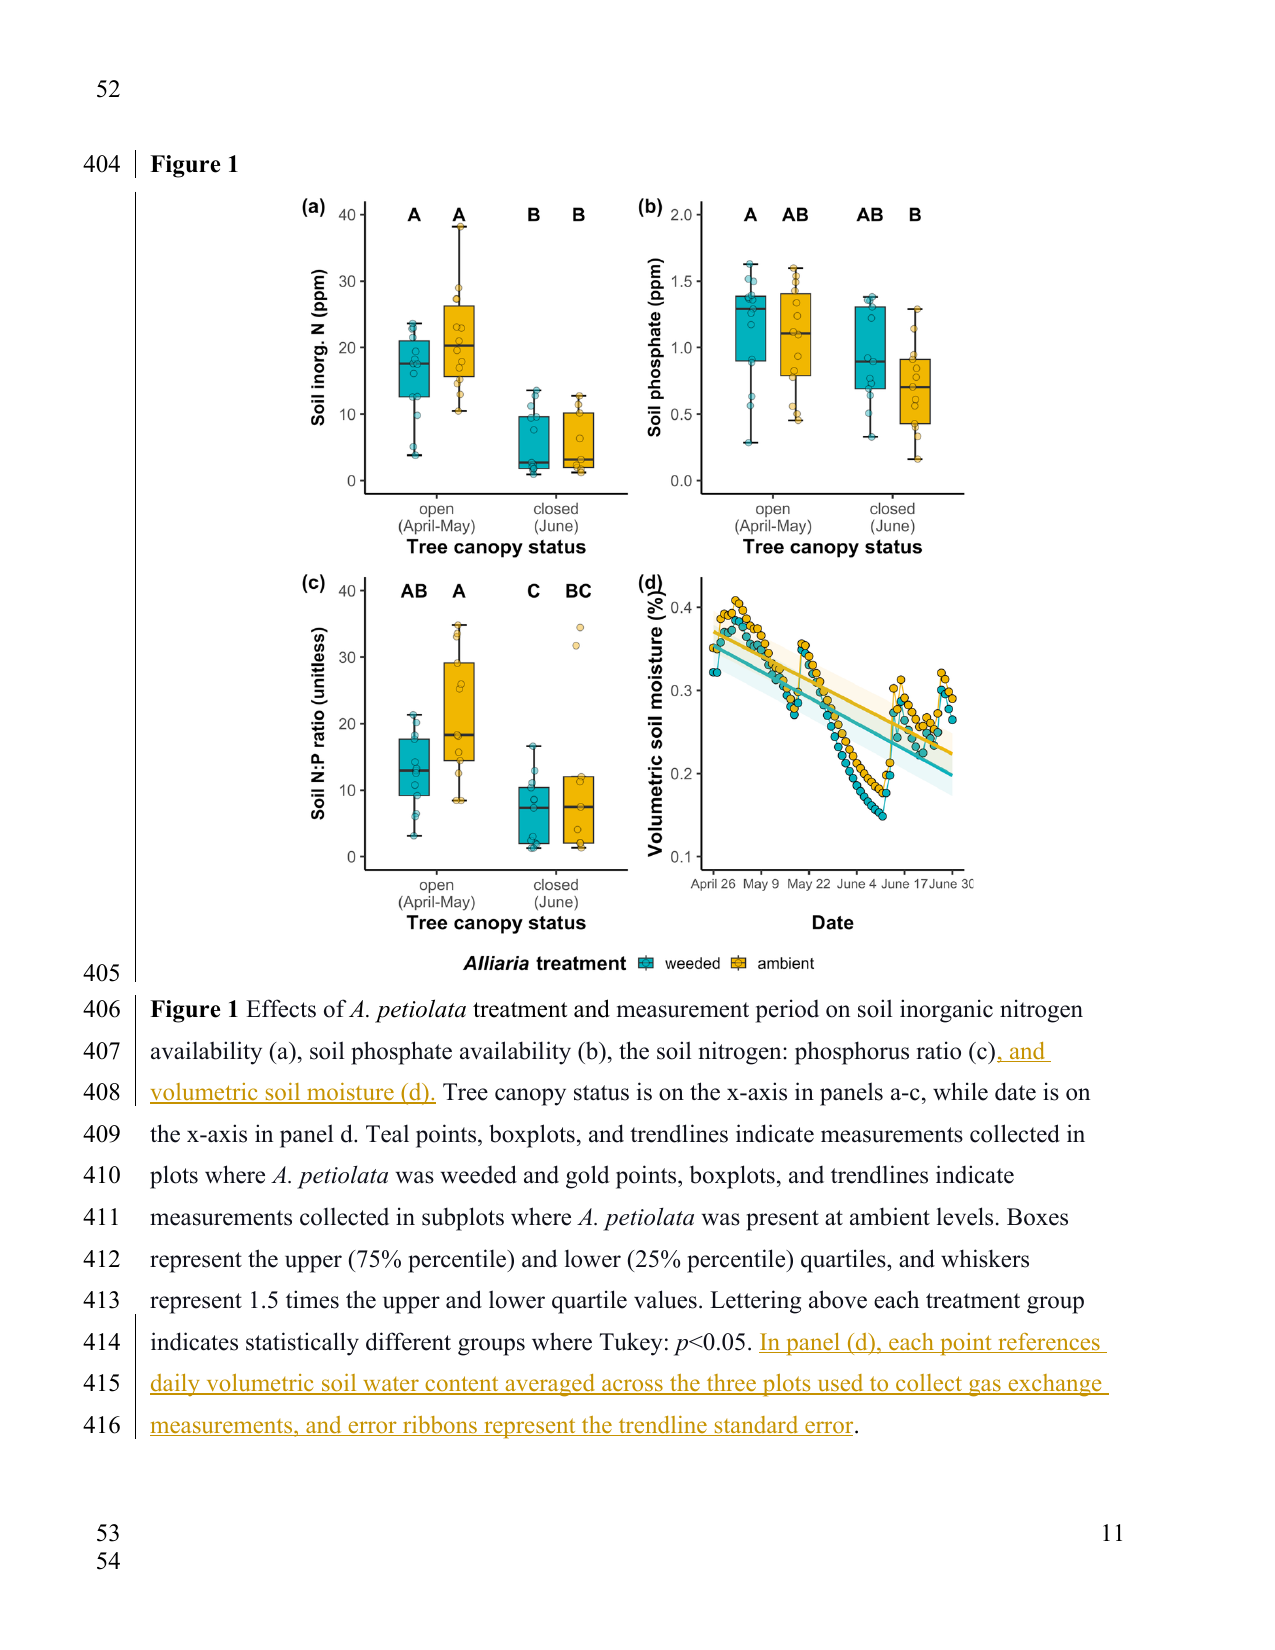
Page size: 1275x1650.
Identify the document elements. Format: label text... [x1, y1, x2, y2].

picture [301, 191, 974, 982]
text Figure 1 [150, 150, 1125, 178]
text Figure 1 Effects of A. petiolata treatment and measurement period on soil inorganic nitrogen availability (a), soil phosphate availability (b), the soil nitrogen: phosphorus ratio (c) Tree canopy status is on the x-axis in panels a-c, while date is on the x-axis in panel d. Teal points, boxplots, and trendlines indicate measurements collected in plots where A. petiolata was weeded and gold points, boxplots, and trendlines indicate measurements collected in subplots where A. petiolata was present at ambient levels. Boxes represent the upper (75% percentile) and lower (25% percentile) quartiles, and whiskers represent 1.5 times the upper and lower quartile values. Lettering above each treatment group indicates statistically different groups where Tukey: p<0.05. . [150, 995, 1125, 1439]
